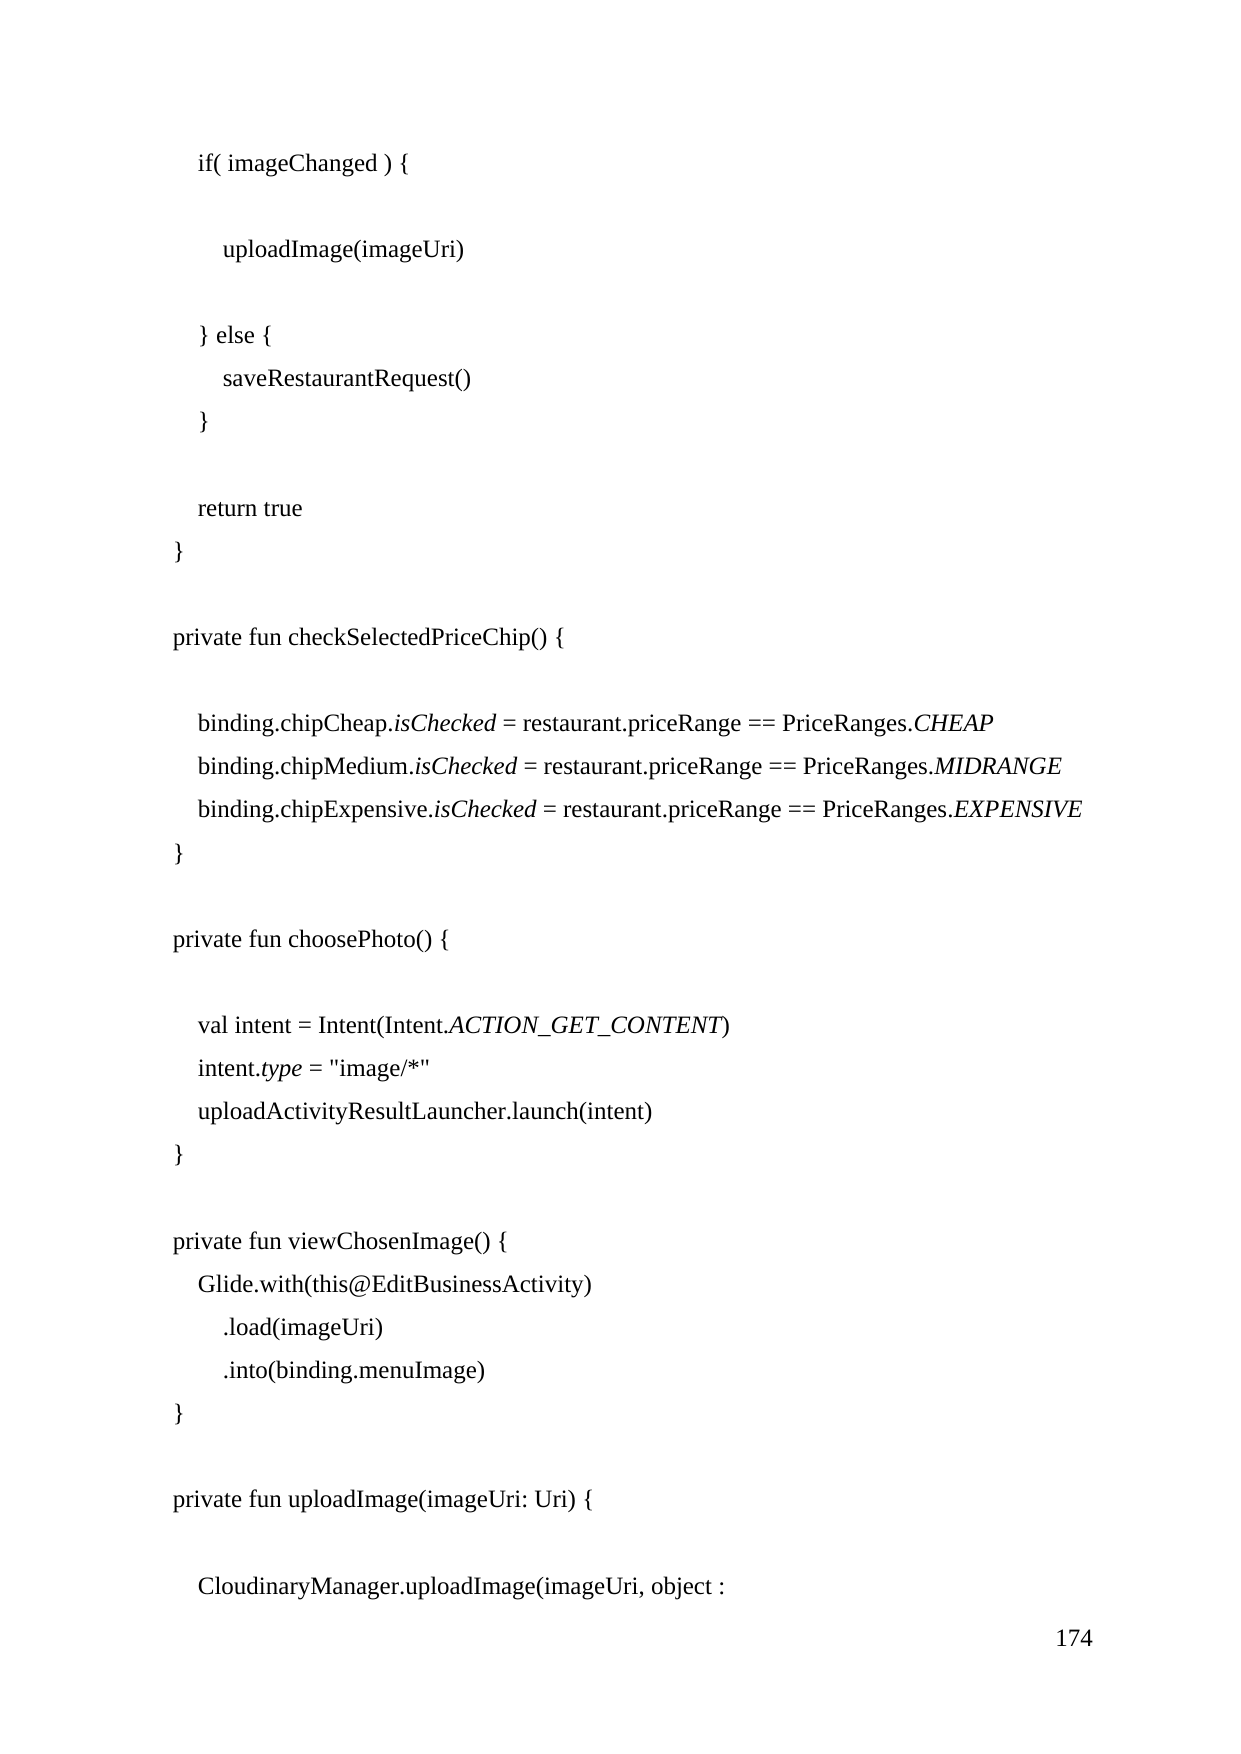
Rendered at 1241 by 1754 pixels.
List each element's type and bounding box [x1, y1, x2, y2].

text [148, 148, 1093, 1599]
